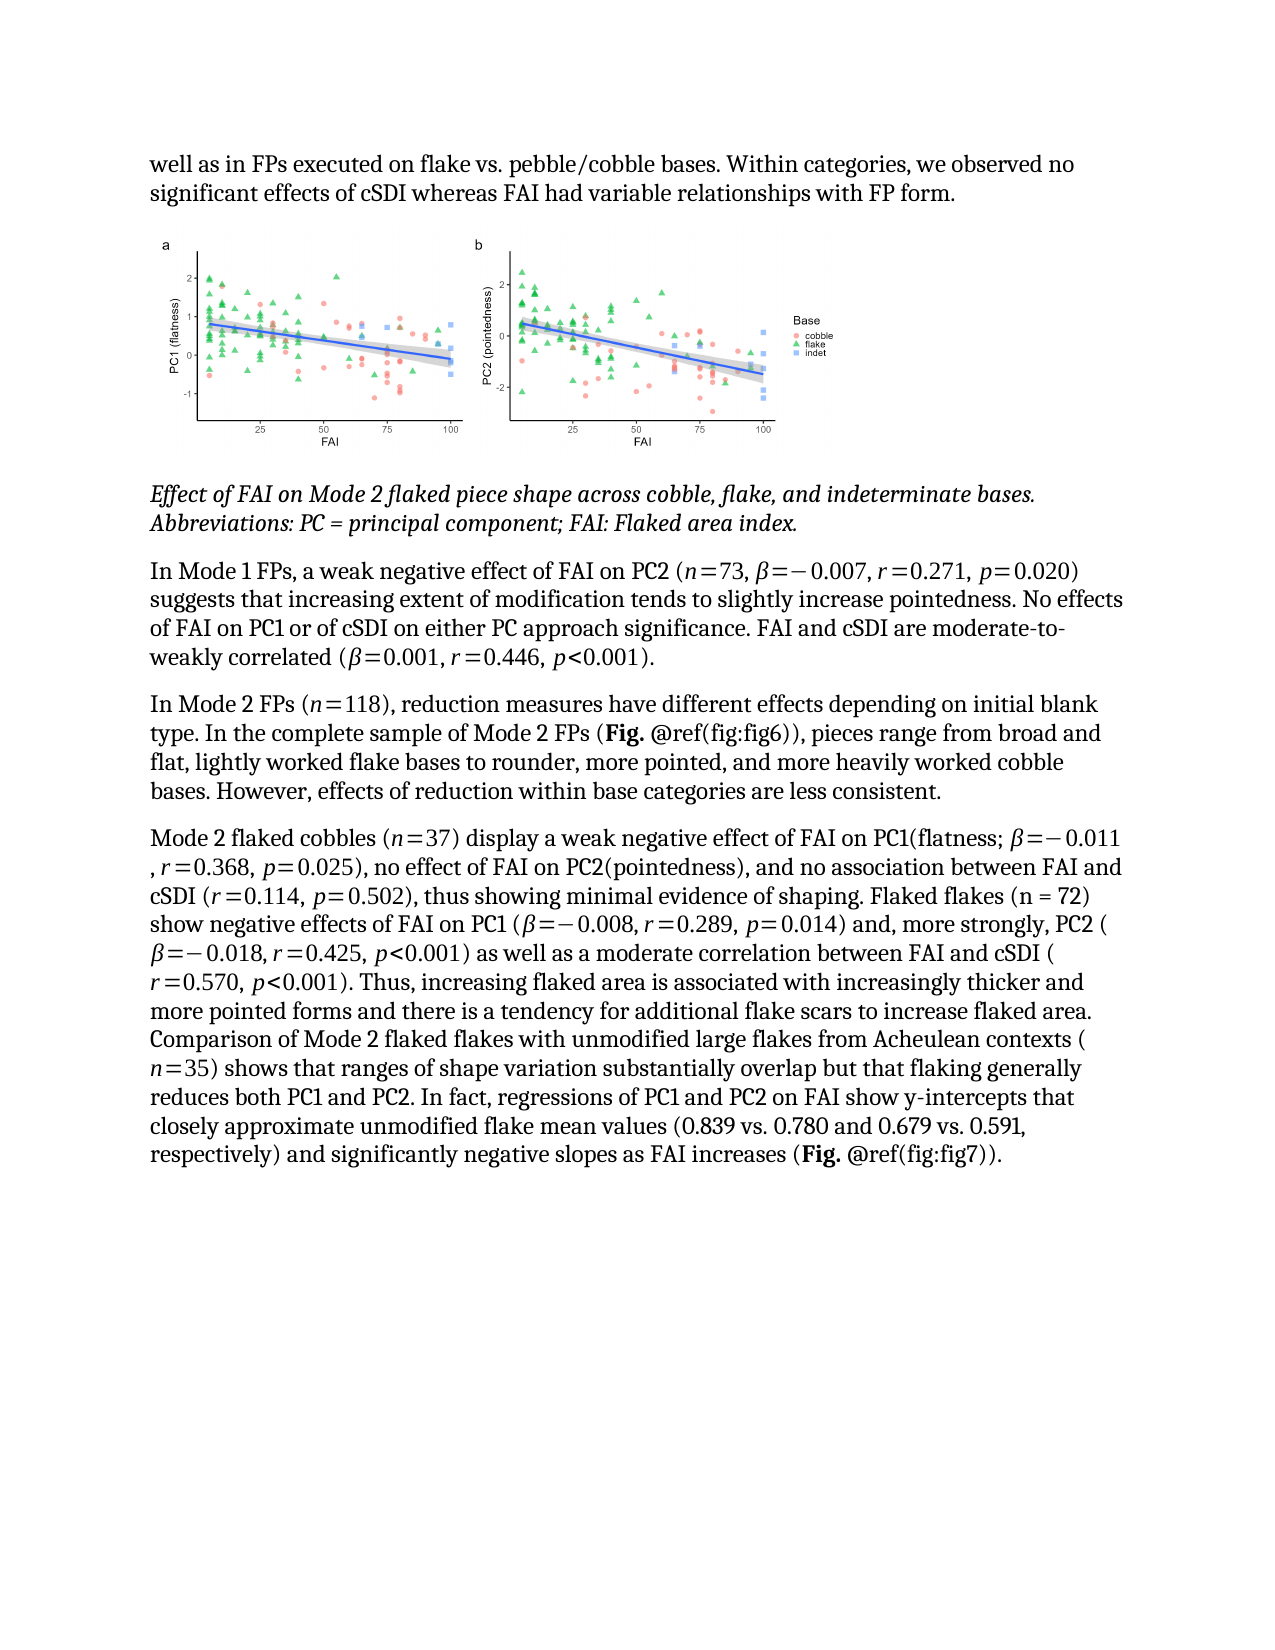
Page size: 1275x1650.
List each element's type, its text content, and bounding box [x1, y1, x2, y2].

text Mode 2 flaked cobbles () display a weak negative effect of FAI on PC1(flatness; , , ), no effect of FAI on PC2(pointedness), and no association between FAI and cSDI (, ), thus showing minimal evidence of shaping. Flaked flakes (n = 72) show negative effects of FAI on PC1 (, , ) and, more strongly, PC2 (, , ) as well as a moderate correlation between FAI and cSDI (, ). Thus, increasing flaked area is associated with increasingly thicker and more pointed forms and there is a tendency for additional flake scars to increase flaked area. Comparison of Mode 2 flaked flakes with unmodified large flakes from Acheulean contexts () shows that ranges of shape variation substantially overlap but that flaking generally reduces both PC1 and PC2. In fact, regressions of PC1 and PC2 on FAI show y-intercepts that closely approximate unmodified flake mean values (0.839 vs. 0.780 and 0.679 vs. 0.591, respectively) and significantly negative slopes as FAI increases (Fig. @ref(fig:fig7)). [150, 824, 1125, 1169]
text In Mode 1 FPs, a weak negative effect of FAI on PC2 (, , , ) suggests that increasing extent of modification tends to slightly increase pointedness. No effects of FAI on PC1 or of cSDI on either PC approach significance. FAI and cSDI are moderate-to-weakly correlated (, , ). [150, 557, 1125, 672]
text Effect of FAI on Mode 2 flaked piece shape across cobble, flake, and indeterminate bases. Abbreviations: PC = principal component; FAI: Flaked area index. [150, 480, 1125, 538]
picture [150, 226, 851, 460]
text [150, 150, 1125, 207]
text In Mode 2 FPs (), reduction measures have different effects depending on initial blank type. In the complete sample of Mode 2 FPs (Fig. @ref(fig:fig6)), pieces range from broad and flat, lightly worked flake bases to rounder, more pointed, and more heavily worked cobble bases. However, effects of reduction within base categories are less consistent. [150, 690, 1125, 805]
